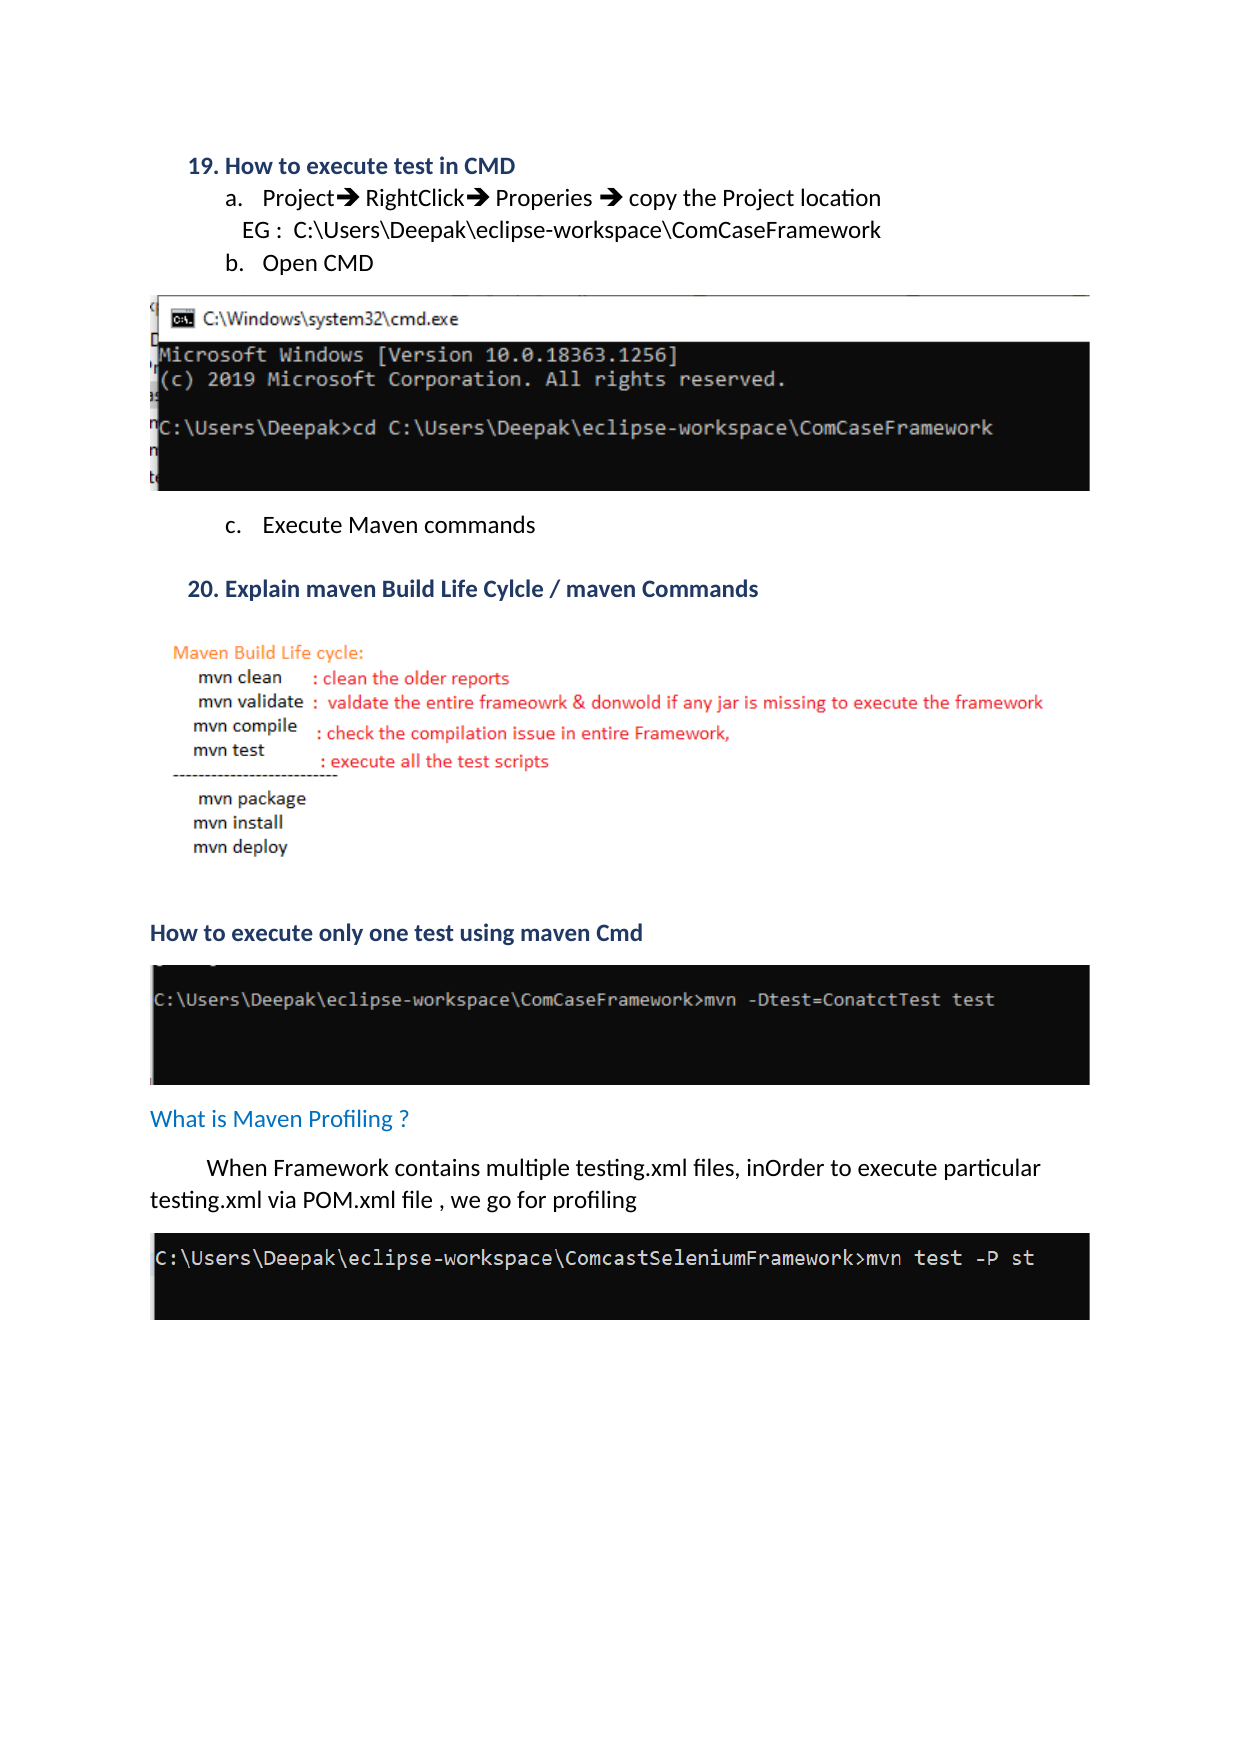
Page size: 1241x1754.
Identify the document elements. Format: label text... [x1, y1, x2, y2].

list EG : C:\Users\Deepak\eclipse-workspace\ComCaseFramework [225, 214, 1090, 245]
text How to execute only one test using maven Cmd [150, 917, 1090, 947]
text When Framework contains multiple testing.xml files, inOrder to execute particular testing.xml via POM.xml file , we go for profiling [150, 1152, 1090, 1215]
list Project RightClick Properies copy the Project location [225, 182, 1090, 213]
picture [150, 295, 1090, 491]
list How to execute test in CMD [187, 150, 1090, 181]
picture [150, 1233, 1090, 1320]
list Execute Maven commands [225, 509, 1090, 539]
picture [150, 622, 1090, 899]
picture [150, 965, 1090, 1085]
text What is Maven Profiling ? [150, 1103, 1090, 1133]
list Explain maven Build Life Cylcle / maven Commands [187, 573, 1090, 604]
list Open CMD [225, 247, 1090, 277]
